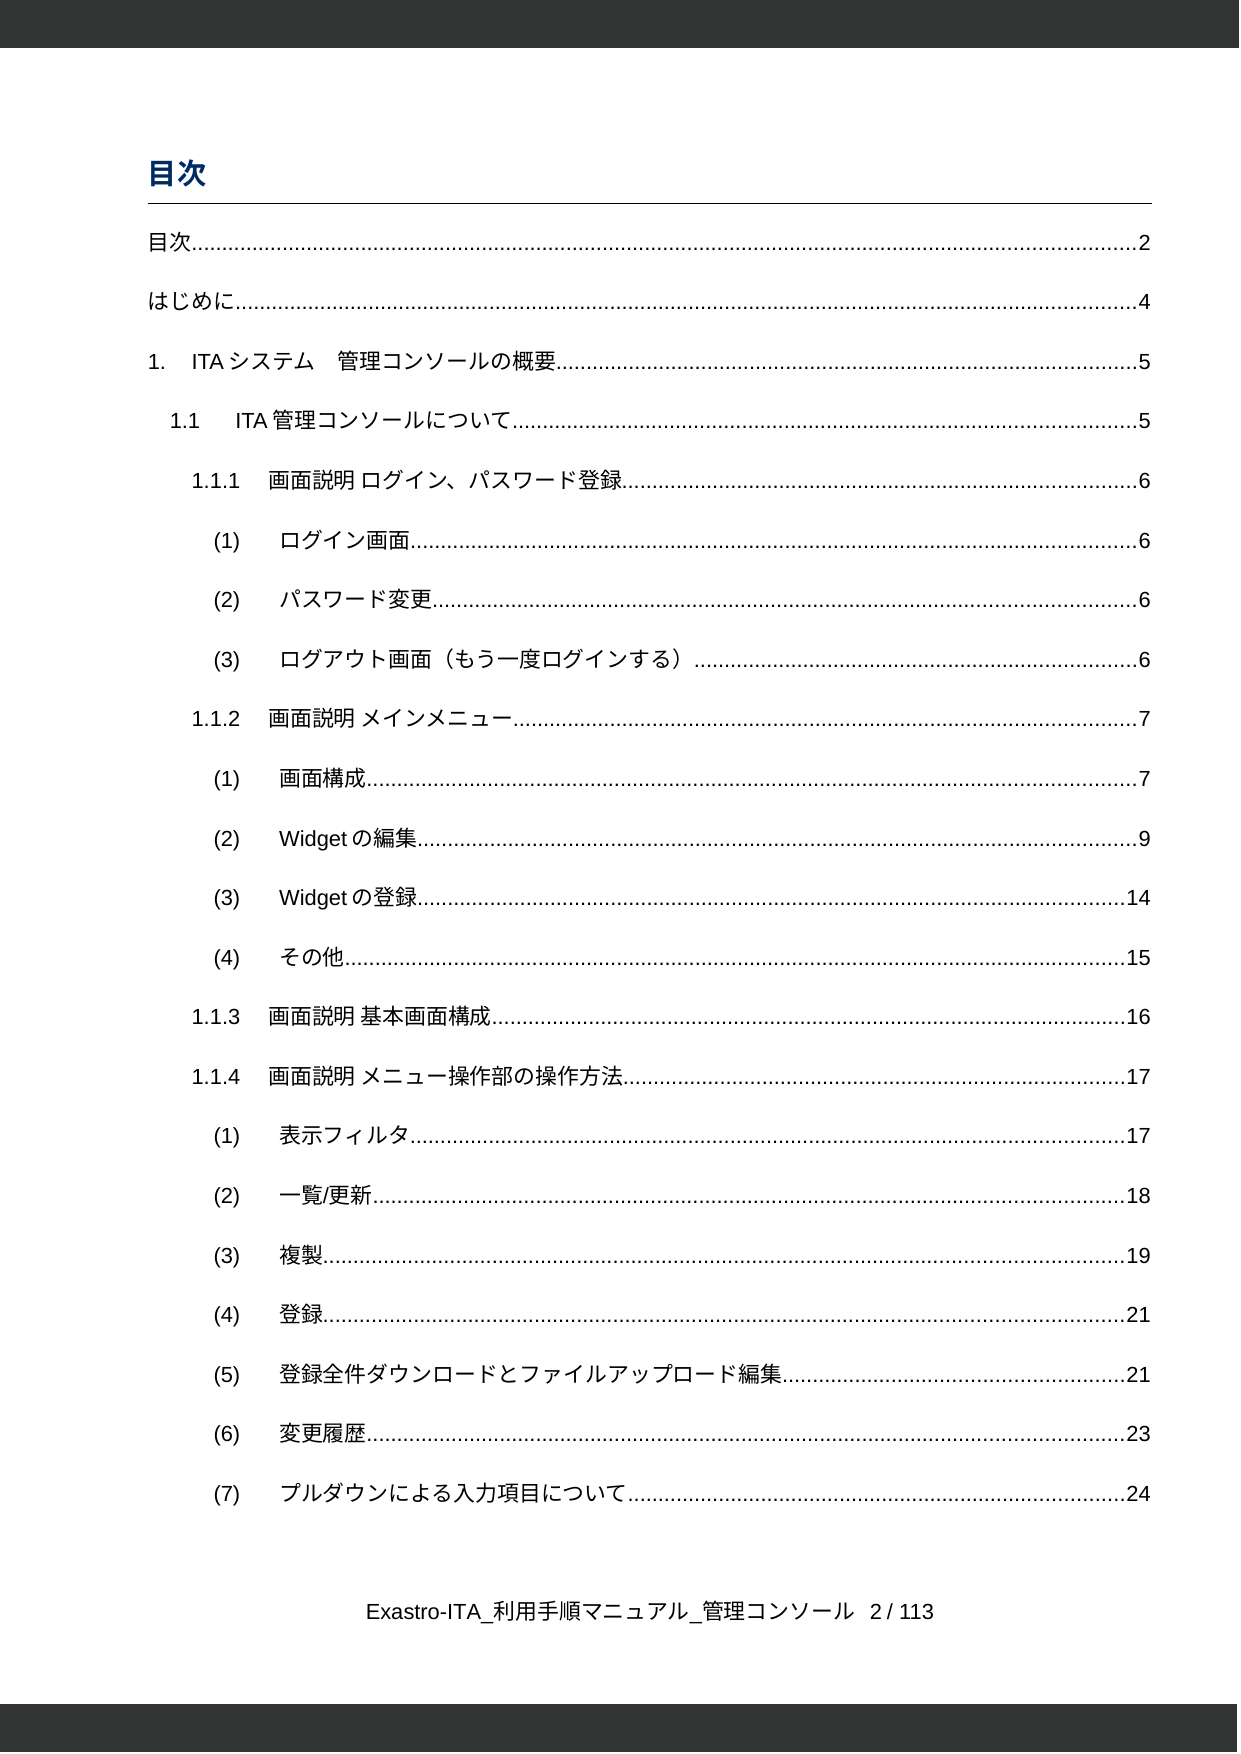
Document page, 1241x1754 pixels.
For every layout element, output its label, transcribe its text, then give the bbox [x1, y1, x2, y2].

text 目次 2 [148, 211, 1152, 270]
text (4) 登録 21 [213, 1283, 1152, 1343]
text (1) 表示フィルタ 17 [213, 1104, 1152, 1164]
text 1. ITAシステム 管理コンソールの概要 5 [148, 330, 1152, 389]
text (3) ログアウト画面（もう一度ログインする） 6 [213, 628, 1152, 687]
picture [0, 0, 1239, 48]
text (1) ログイン画面 6 [213, 509, 1152, 568]
text (2) 一覧/更新 18 [213, 1164, 1152, 1224]
text 1.1.2 画面説明 メインメニュー 7 [191, 687, 1152, 747]
text (7) プルダウンによる入力項目について 24 [213, 1462, 1152, 1522]
text (2) Widgetの編集 9 [213, 807, 1152, 866]
picture [0, 1704, 1237, 1752]
text (2) パスワード変更 6 [213, 568, 1152, 628]
text 1.1.4 画面説明 メニュー操作部の操作方法 17 [191, 1045, 1152, 1104]
text はじめに 4 [148, 270, 1152, 330]
text (5) 登録全件ダウンロードとファイルアップロード編集 21 [213, 1343, 1152, 1402]
text (4) その他 15 [213, 926, 1152, 985]
text (1) 画面構成 7 [213, 747, 1152, 807]
text 1.1 ITA管理コンソールについて 5 [169, 389, 1152, 449]
text (3) Widgetの登録 14 [213, 866, 1152, 926]
text 1.1.3 画面説明 基本画面構成 16 [191, 985, 1152, 1045]
text 1.1.1 画面説明 ログイン、パスワード登録 6 [191, 449, 1152, 509]
text (3) 複製 19 [213, 1224, 1152, 1283]
text (6) 変更履歴 23 [213, 1402, 1152, 1462]
